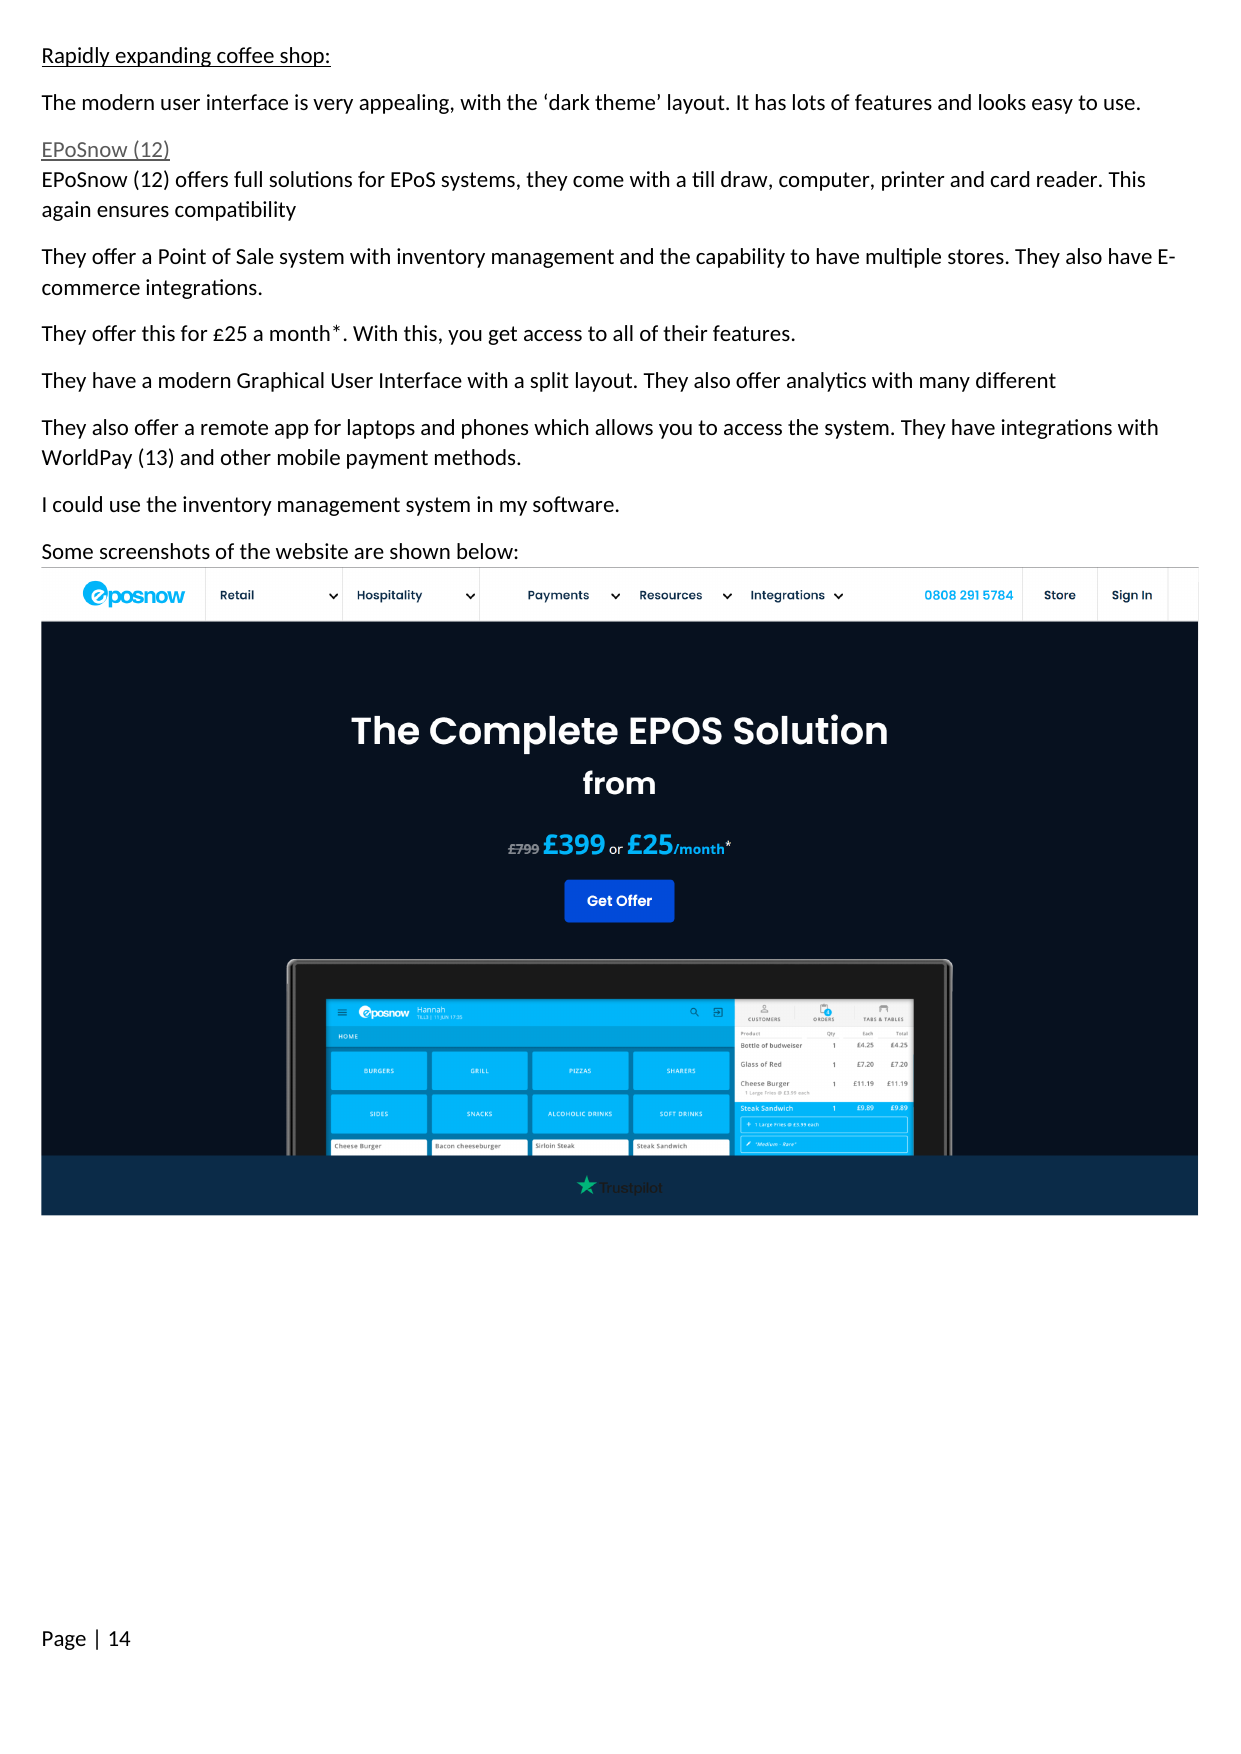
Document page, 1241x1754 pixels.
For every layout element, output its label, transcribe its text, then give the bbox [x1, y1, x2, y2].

text They offer this for £25 a month*. With this, you get access to all of their features. [41, 319, 1199, 347]
text They also offer a remote app for laptops and phones which allows you to access the system. They have integrations with WorldPay and other mobile payment methods. [41, 413, 1199, 471]
text Some screenshots of the website are shown below: [41, 537, 1199, 567]
text The modern user interface is very appealing, with the ‘dark theme’ layout. It has lots of features and looks easy to use. [41, 88, 1199, 116]
text I could use the inventory management system in my software. [41, 490, 1199, 518]
subtitle EPoSnow [41, 135, 1199, 163]
text Rapidly expanding coffee shop: [41, 41, 1199, 69]
text EPoSnow offers full solutions for EPoS systems, they come with a till draw, computer, printer and card reader. This again ensures compatibility [41, 165, 1199, 223]
picture [41, 567, 1199, 1216]
text They have a modern Graphical User Interface with a split layout. They also offer analytics with many different [41, 366, 1199, 394]
text They offer a Point of Sale system with inventory management and the capability to have multiple stores. They also have E-commerce integrations. [41, 242, 1199, 301]
